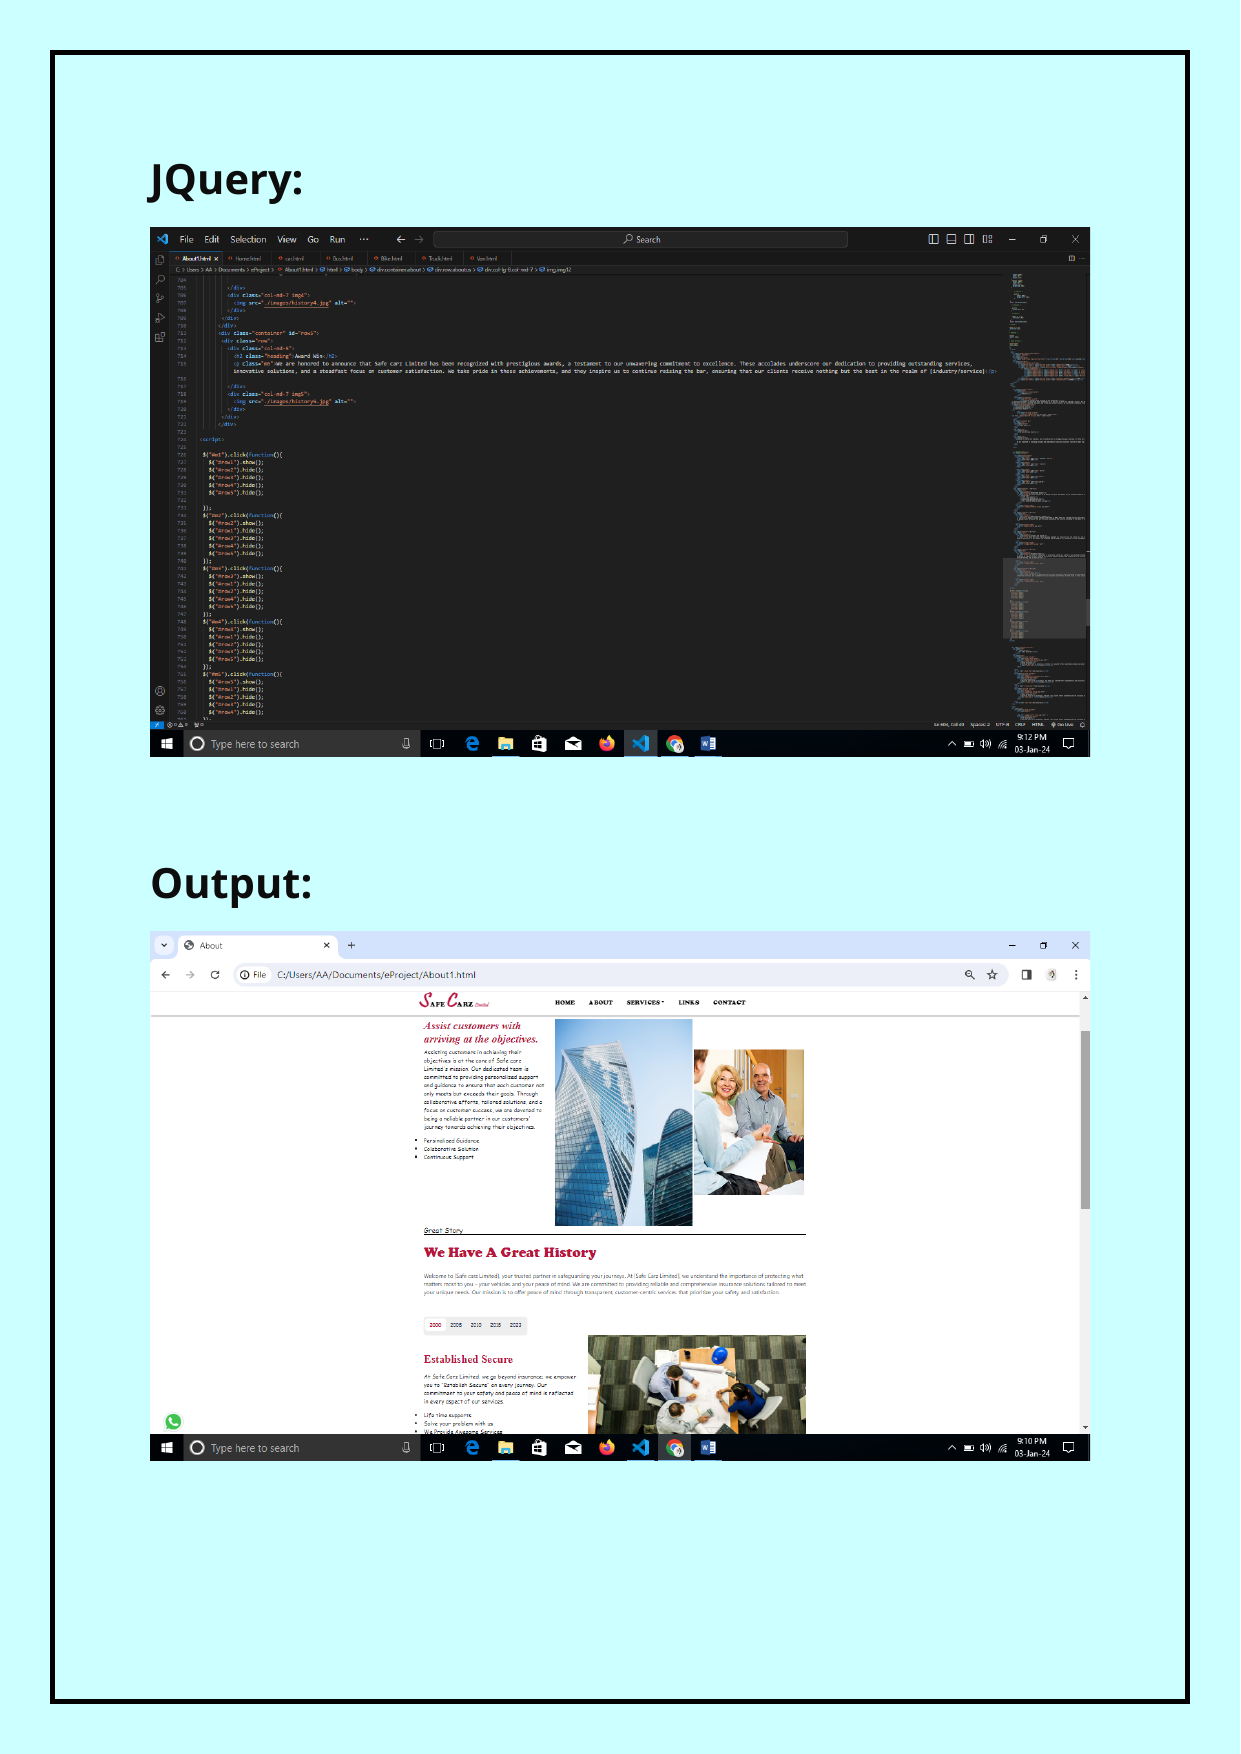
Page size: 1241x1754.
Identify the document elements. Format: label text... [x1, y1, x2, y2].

picture [150, 227, 1091, 757]
text Output: [150, 854, 1090, 910]
text JQuery: [150, 150, 1090, 207]
picture [150, 931, 1091, 1461]
